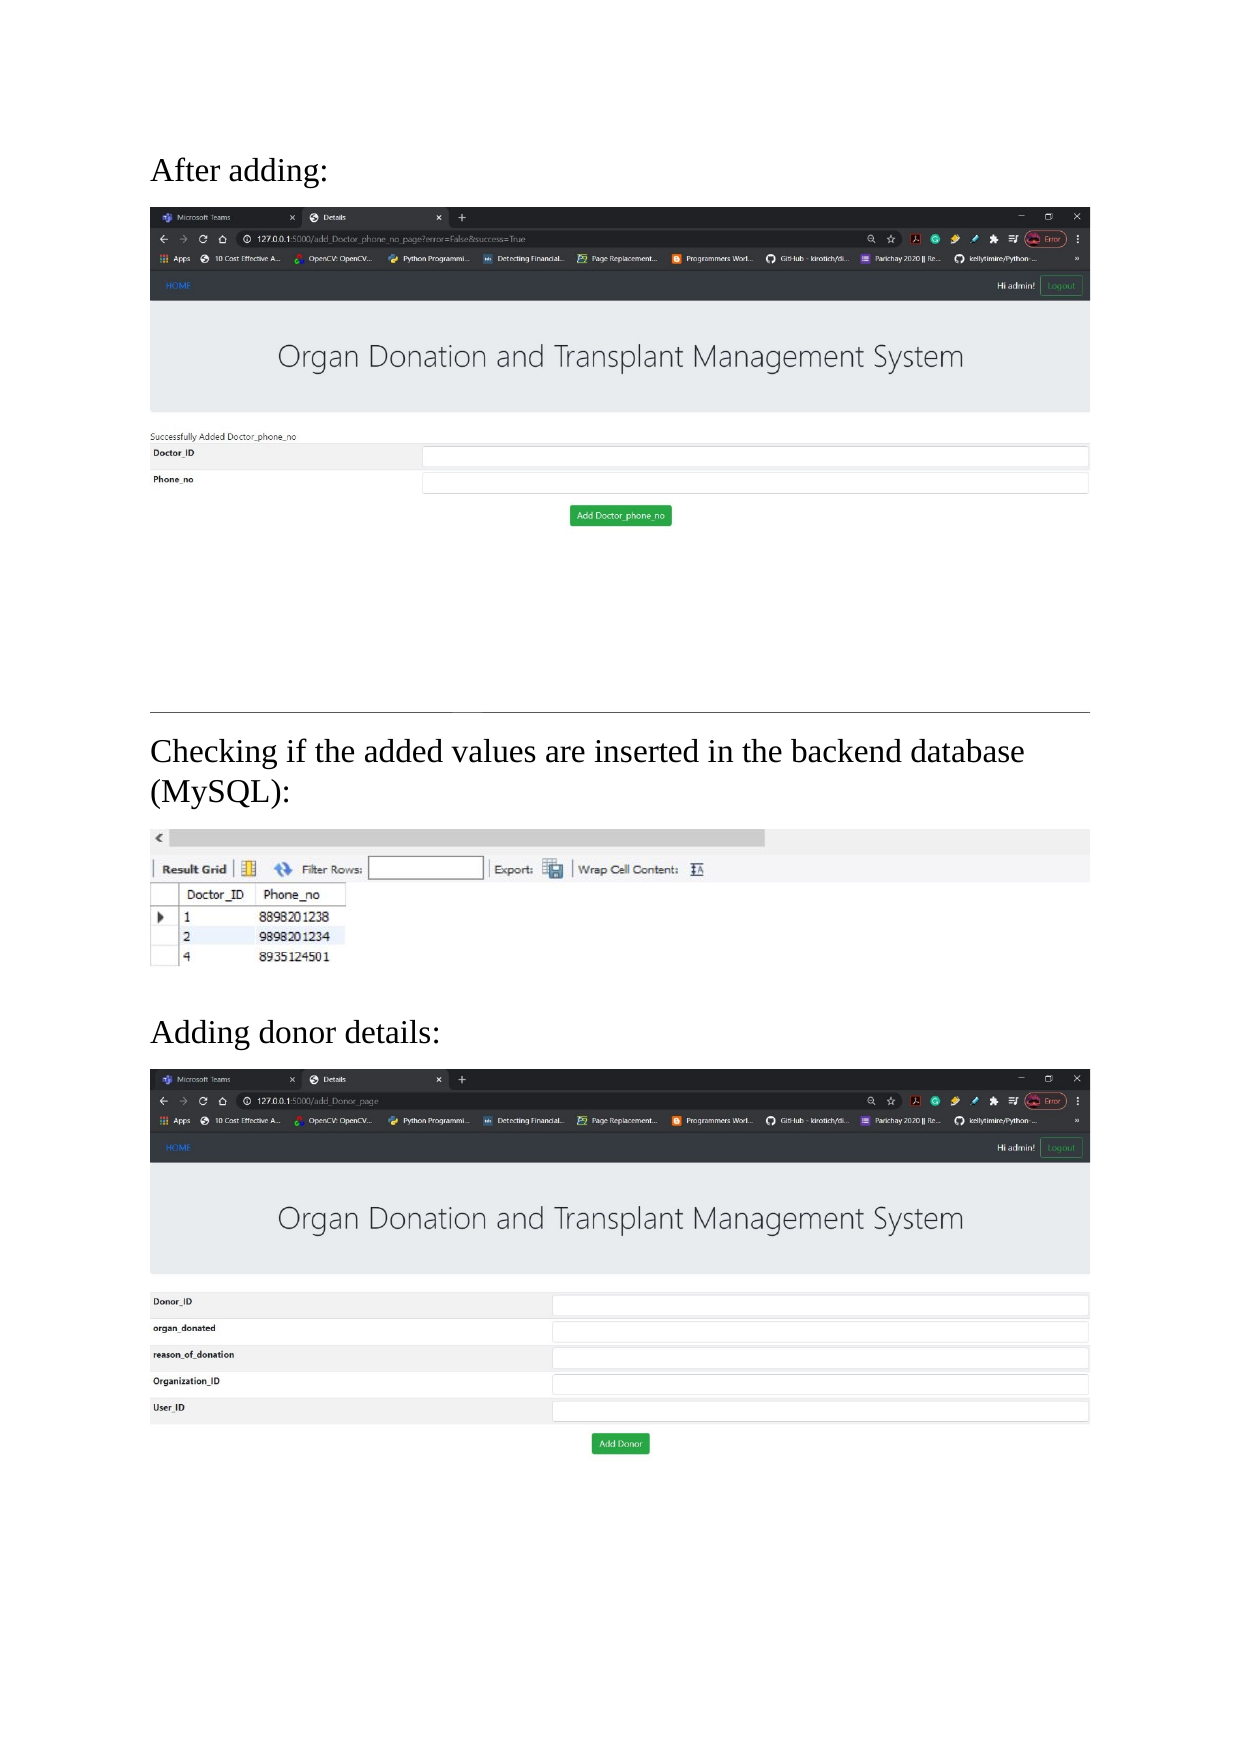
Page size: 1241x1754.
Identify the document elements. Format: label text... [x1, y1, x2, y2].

text After adding: [150, 150, 1090, 188]
text Adding donor details: [150, 1012, 1090, 1051]
picture [150, 207, 1091, 713]
picture [150, 1069, 1091, 1573]
picture [150, 829, 1091, 994]
text Checking if the added values are inserted in the backend database (MySQL): [150, 731, 1090, 810]
